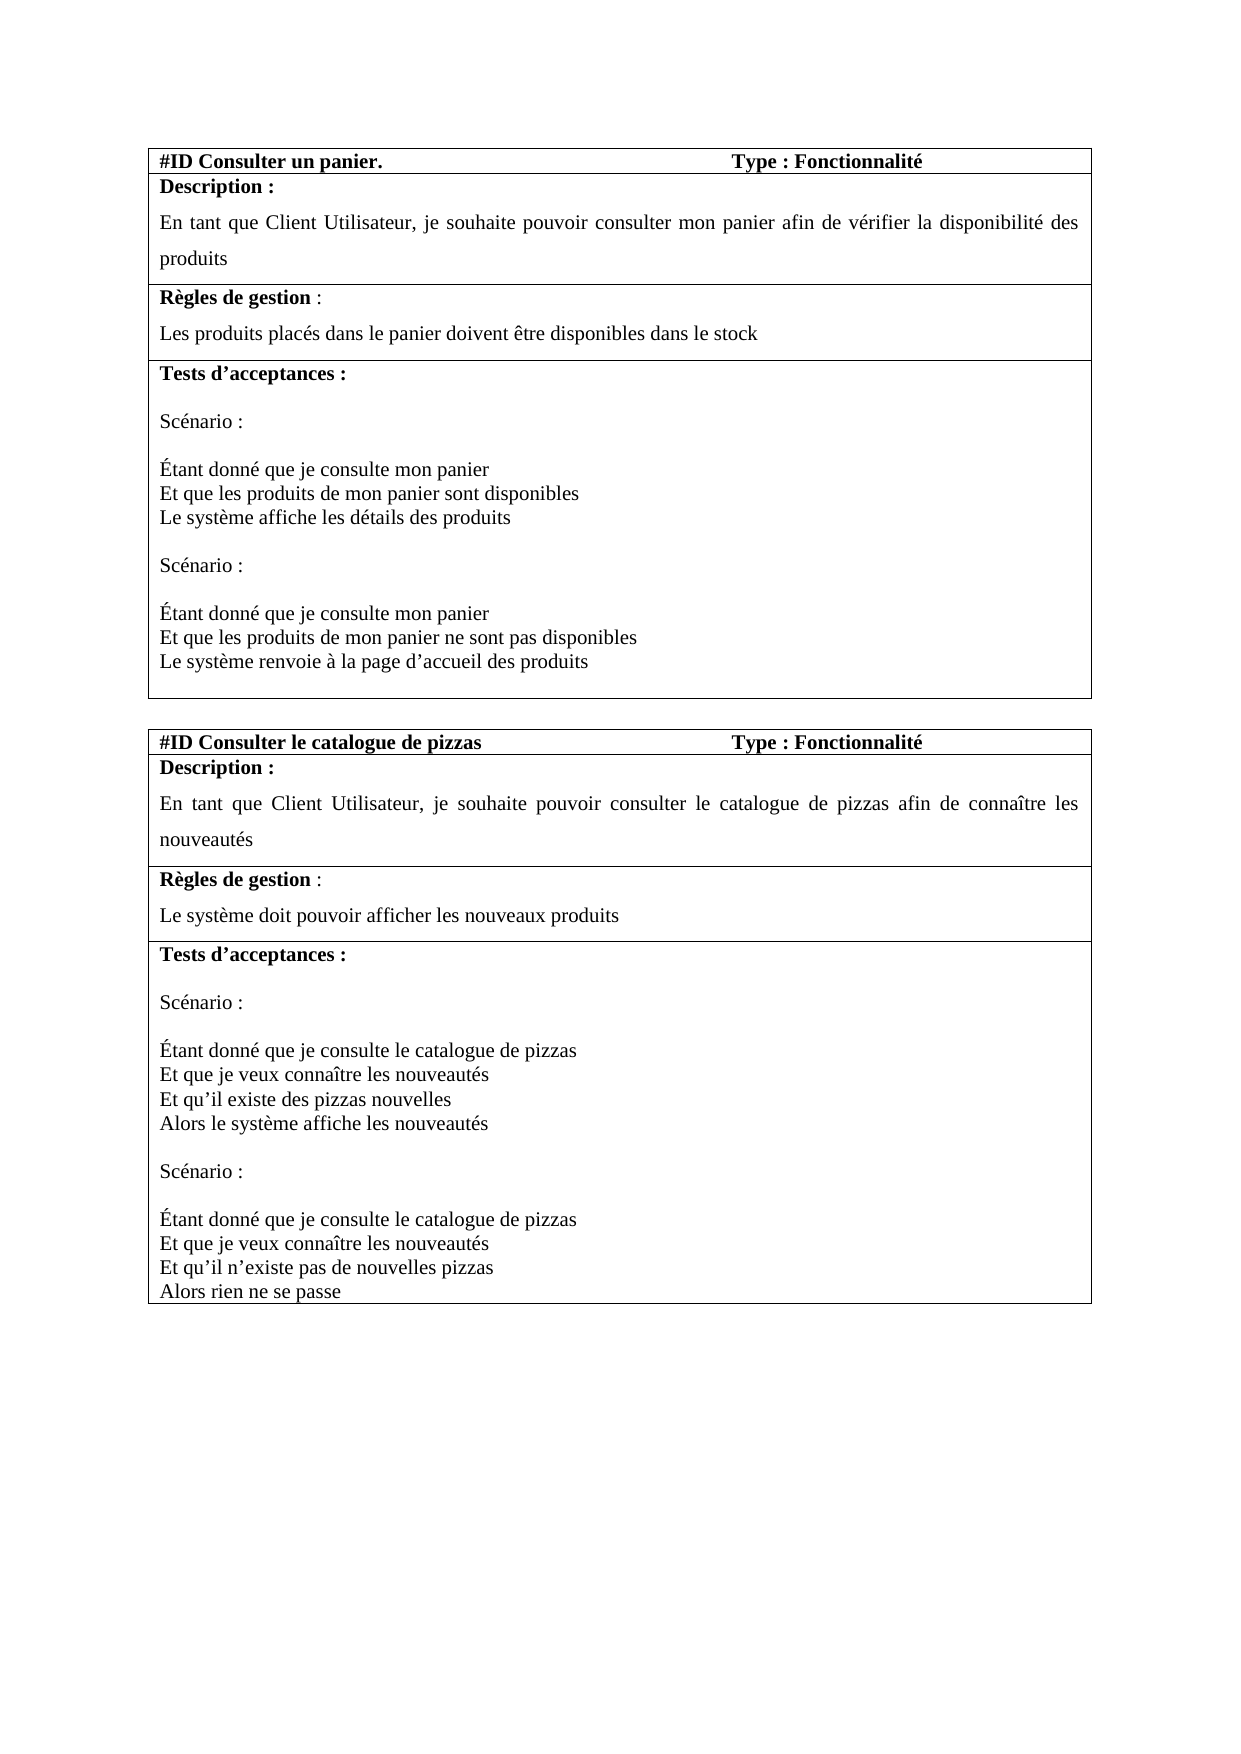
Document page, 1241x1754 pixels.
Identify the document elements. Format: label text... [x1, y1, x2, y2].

table_cell Description : En tant que Client Utilisateur, je souhaite pouvoir consulter le catalogue de pizzas afin de connaître les nouveautés [149, 755, 1091, 866]
table_header #ID Consulter un panier. Type : Fonctionnalité [149, 149, 1091, 173]
table_cell Tests d’acceptances : Scénario : Étant donné que je consulte le catalogue de pizzas Et que je veux connaître les nouveautés Et qu’il existe des pizzas nouvelles Alors le système affiche les nouveautés Scénario : Étant donné que je consulte le catalogue de pizzas Et que je veux connaître les nouveautés Et qu’il n’existe pas de nouvelles pizzas Alors rien ne se passe [149, 942, 1091, 1303]
table_cell Tests d’acceptances : Scénario : Étant donné que je consulte mon panier Et que les produits de mon panier sont disponibles Le système affiche les détails des produits Scénario : Étant donné que je consulte mon panier Et que les produits de mon panier ne sont pas disponibles Le système renvoie à la page d’accueil des produits [149, 361, 1091, 697]
table_header #ID Consulter le catalogue de pizzas Type : Fonctionnalité [149, 730, 1091, 754]
table_cell Règles de gestion : Le système doit pouvoir afficher les nouveaux produits [149, 867, 1091, 941]
table_cell Description : En tant que Client Utilisateur, je souhaite pouvoir consulter mon panier afin de vérifier la disponibilité des produits [149, 174, 1091, 284]
table_cell Règles de gestion : Les produits placés dans le panier doivent être disponibles dans le stock [149, 285, 1091, 359]
